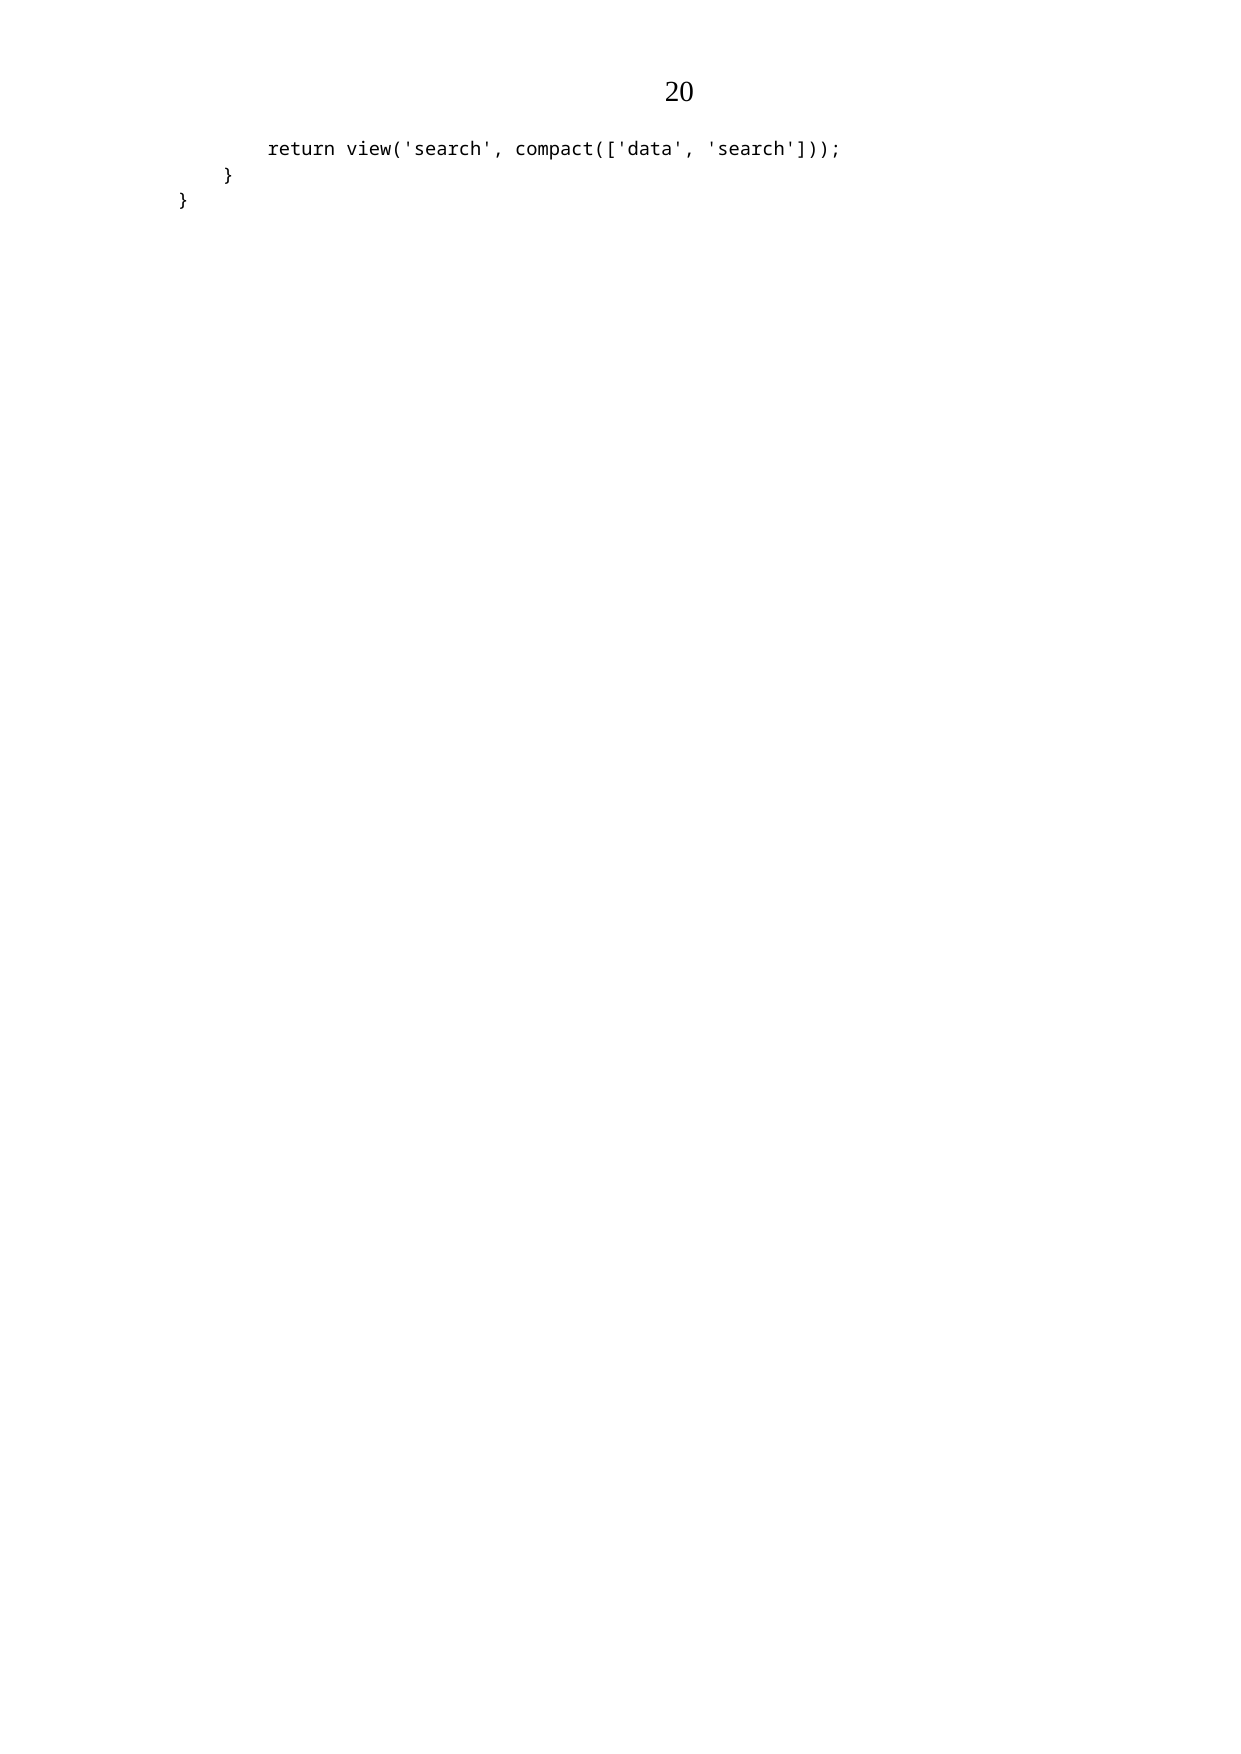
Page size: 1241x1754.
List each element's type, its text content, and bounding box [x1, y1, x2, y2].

text return view('search', compact(['data', 'search'])); [177, 135, 1181, 161]
text } [177, 186, 1181, 212]
text } [177, 161, 1181, 186]
